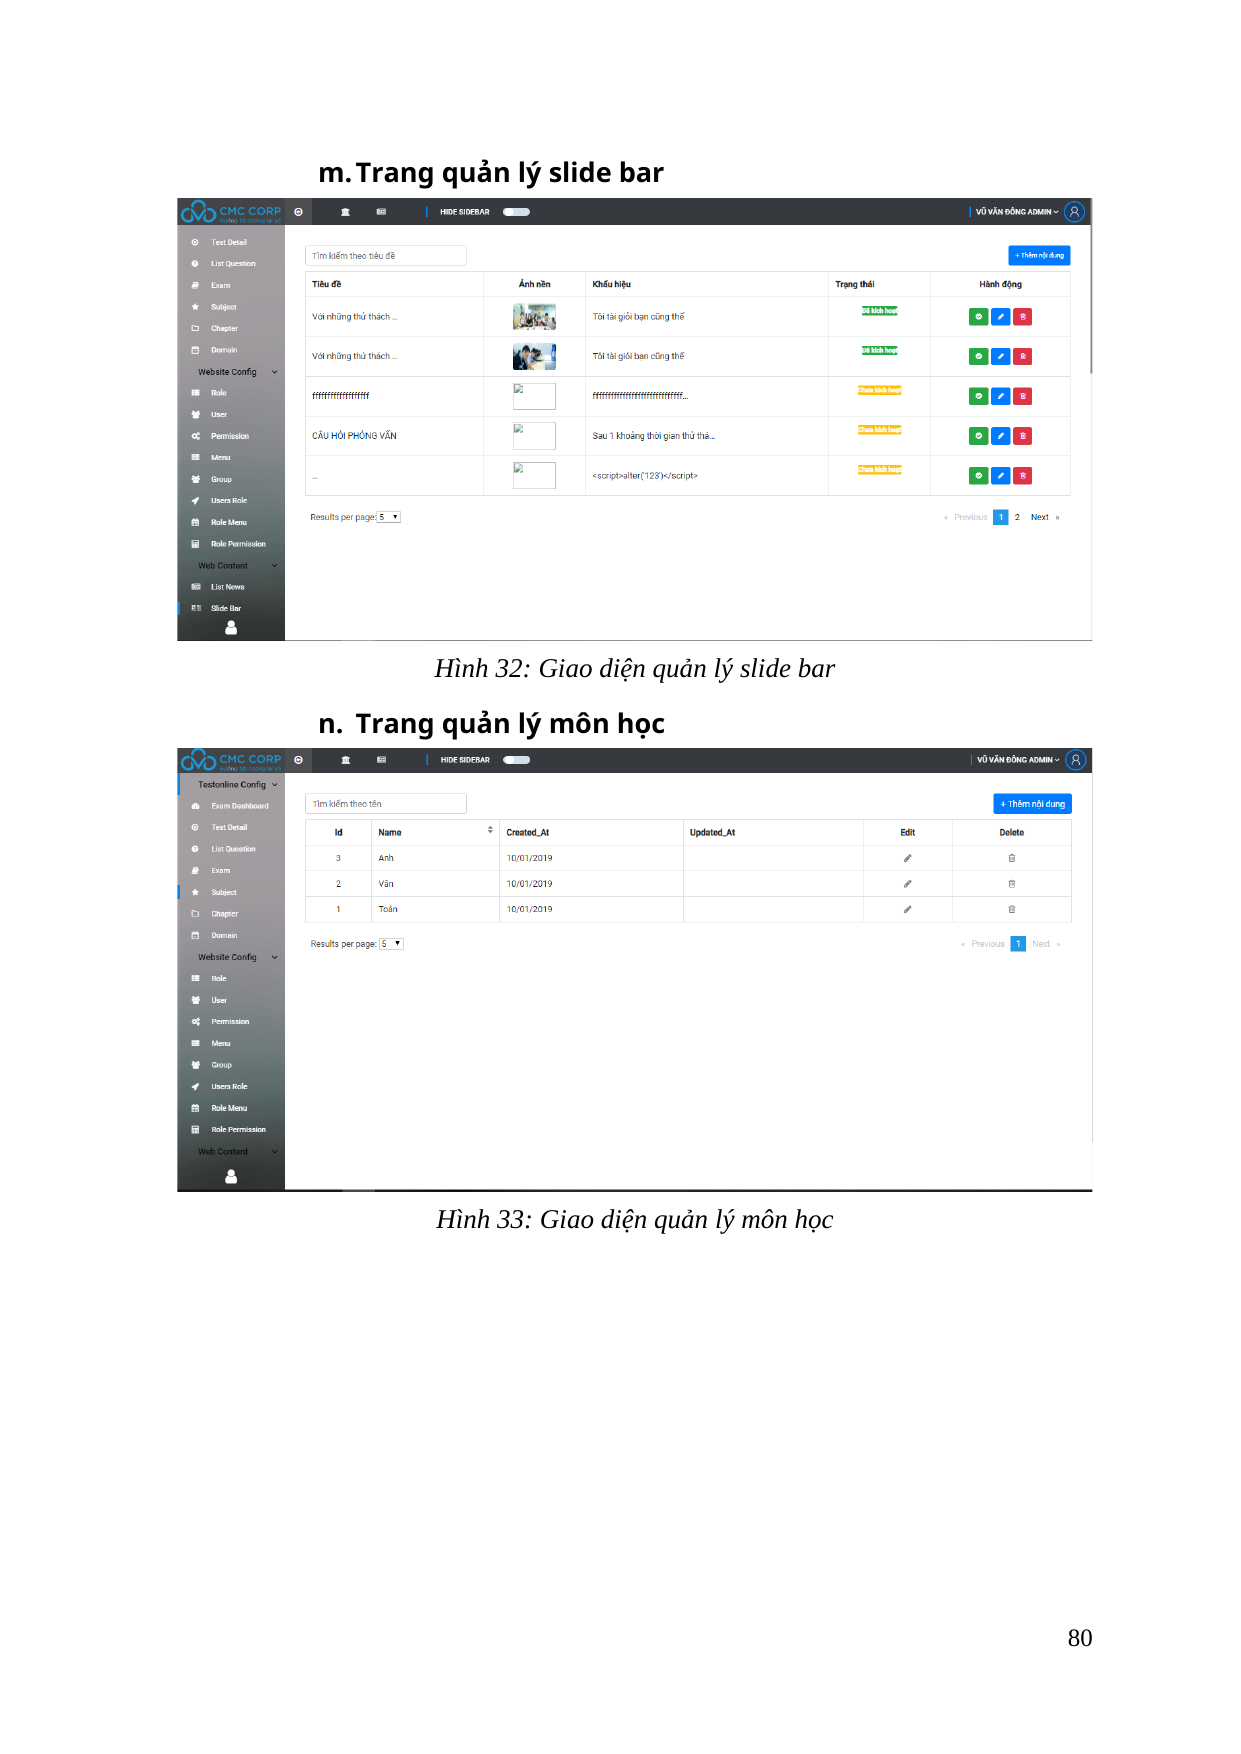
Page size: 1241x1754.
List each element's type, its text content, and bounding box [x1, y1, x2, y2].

list Trang quản lý slide bar [318, 154, 1092, 191]
text Hình 33: Giao diện quản lý môn học [177, 1203, 1092, 1234]
picture [177, 748, 1093, 1192]
list Trang quản lý môn học [318, 704, 1092, 741]
text Hình 32: Giao diện quản lý slide bar [177, 652, 1092, 683]
picture [177, 198, 1093, 641]
